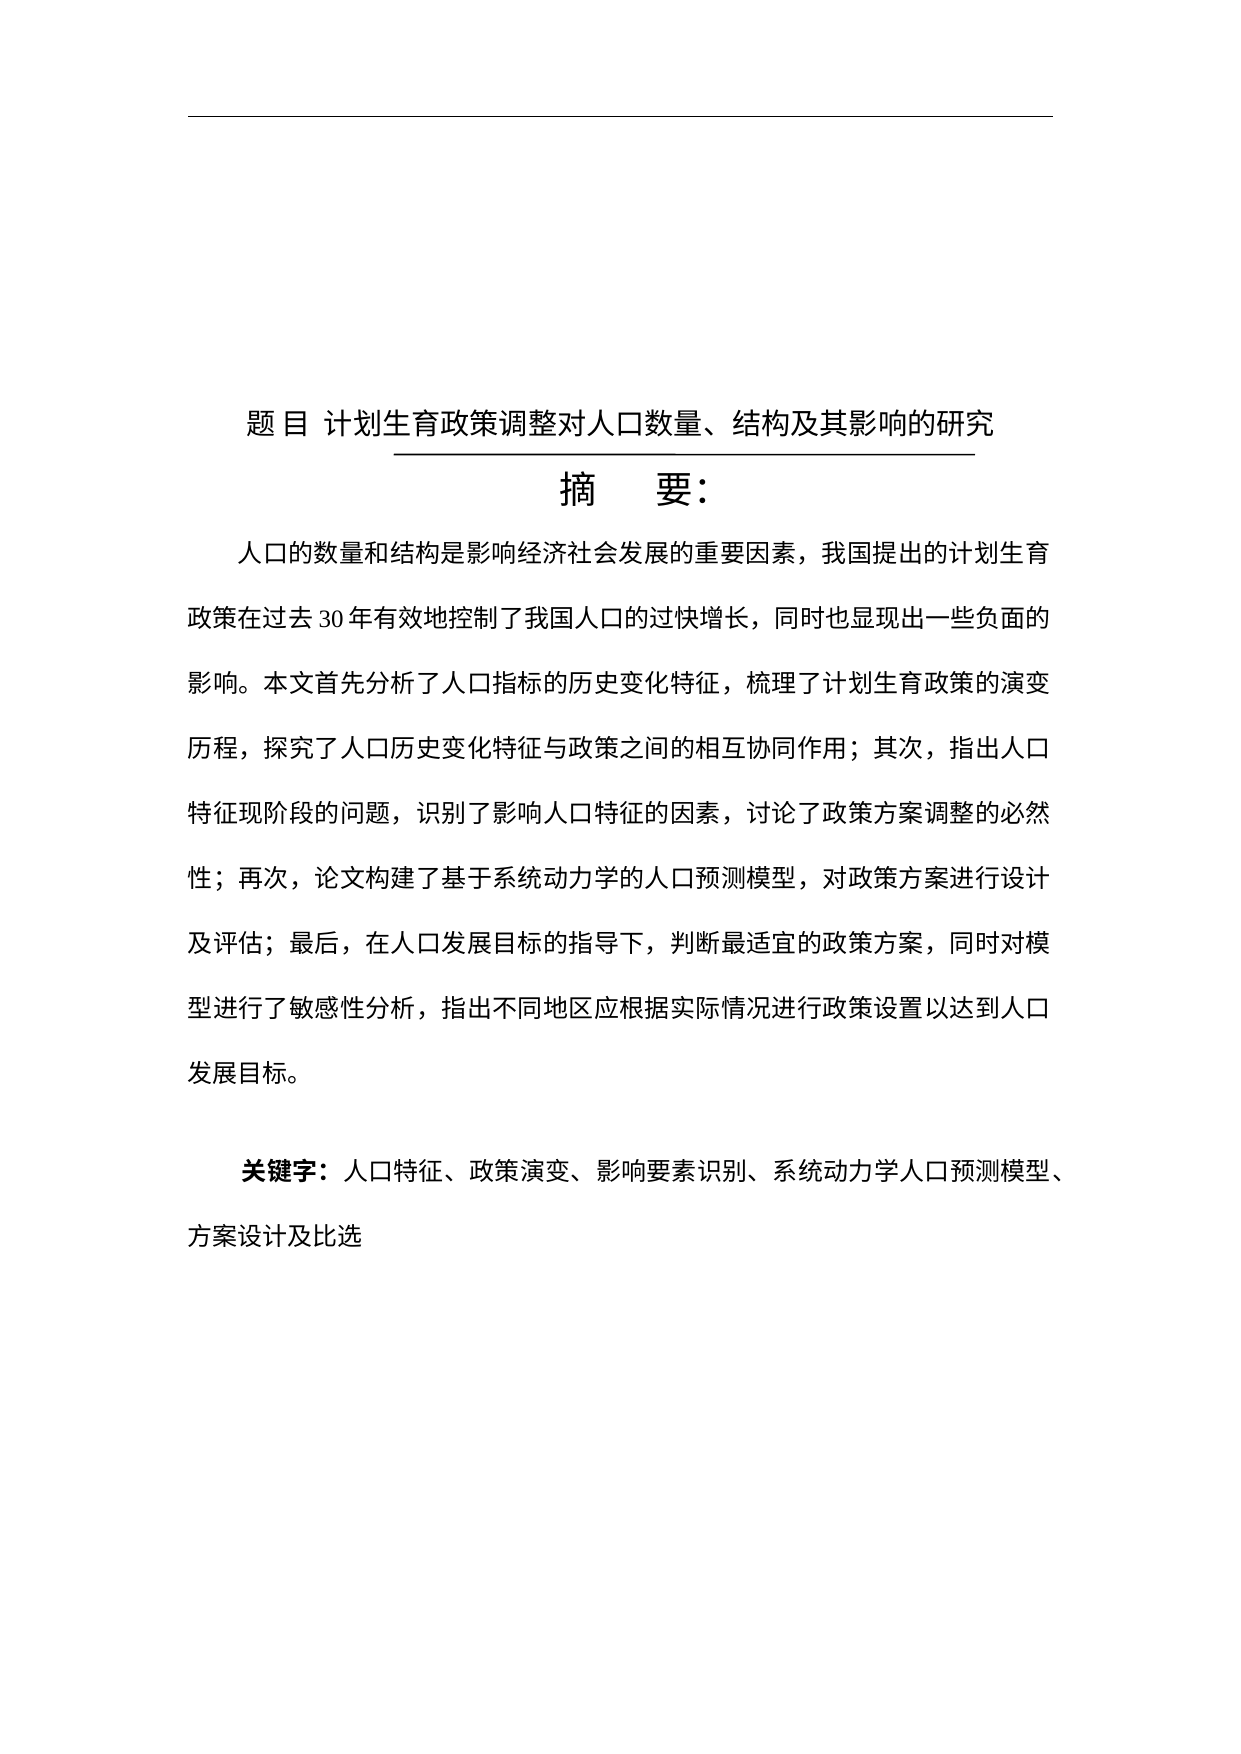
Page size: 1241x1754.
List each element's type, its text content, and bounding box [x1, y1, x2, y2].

text 摘 要： [187, 454, 1053, 519]
text 关键字：人口特征、政策演变、影响要素识别、系统动力学人口预测模型、方案设计及比选 [187, 1137, 1053, 1267]
text 人口的数量和结构是影响经济社会发展的重要因素，我国提出的计划生育政策在过去30年有效地控制了我国人口的过快增长，同时也显现出一些负面的影响。本文首先分析了人口指标的历史变化特征，梳理了计划生育政策的演变历程，探究了人口历史变化特征与政策之间的相互协同作用；其次，指出人口特征现阶段的问题，识别了影响人口特征的因素，讨论了政策方案调整的必然性；再次，论文构建了基于系统动力学的人口预测模型，对政策方案进行设计及评估；最后，在人口发展目标的指导下，判断最适宜的政策方案，同时对模型进行了敏感性分析，指出不同地区应根据实际情况进行政策设置以达到人口发展目标。 [187, 519, 1053, 1104]
text 题 目 计划生育政策调整对人口数量、结构及其影响的研究 [187, 389, 1053, 454]
